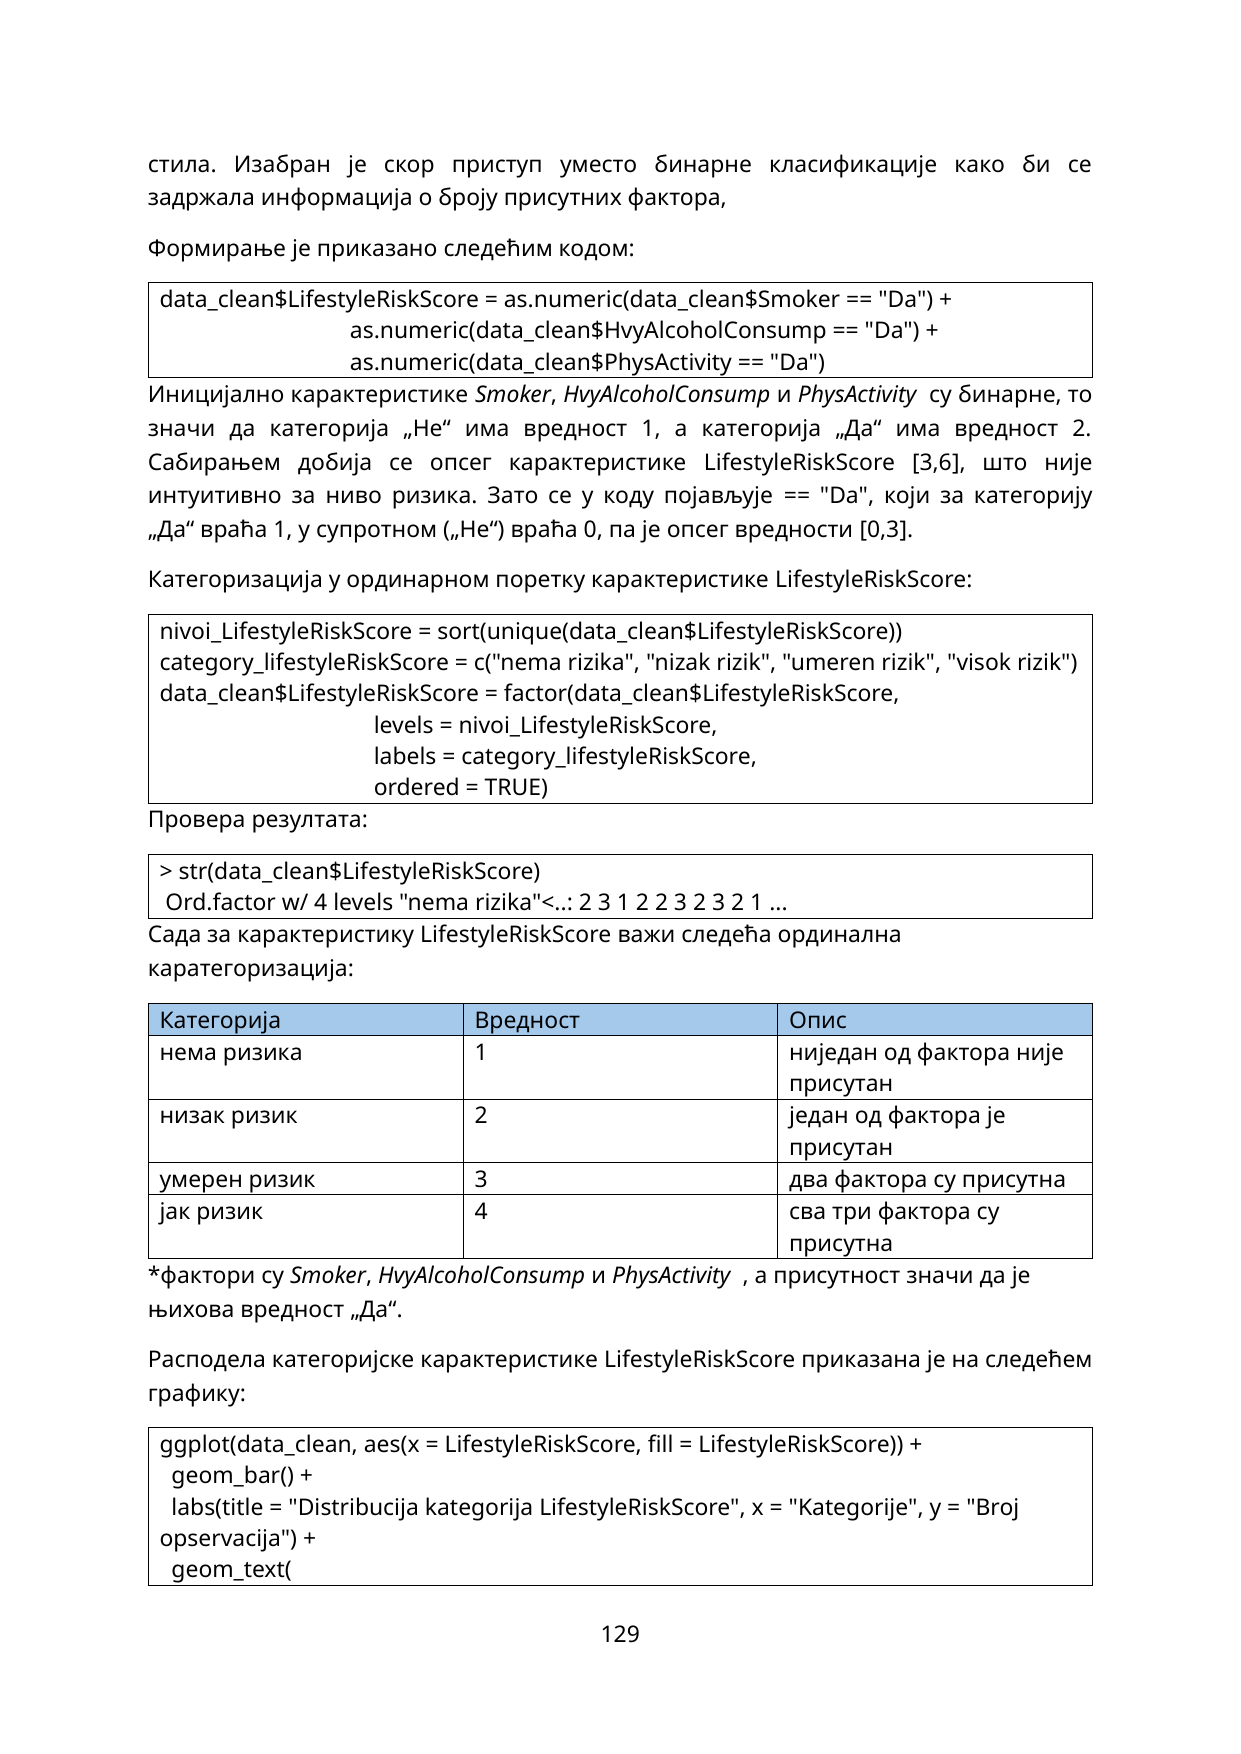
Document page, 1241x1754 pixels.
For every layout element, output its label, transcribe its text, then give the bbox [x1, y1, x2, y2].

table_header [149, 1428, 1092, 1584]
table_cell јак ризик [149, 1195, 463, 1258]
text Категоризација у ординарном поретку карактеристике LifestyleRiskScore: [148, 563, 1093, 595]
table_cell сва три фактора су присутна [778, 1195, 1092, 1258]
text Провера резултата: [148, 804, 1093, 835]
table_header Вредност [464, 1004, 777, 1035]
table_cell нема ризика [149, 1036, 463, 1098]
table_cell ниједан од фактора није присутан [778, 1036, 1092, 1098]
table_header Опис [778, 1004, 1092, 1035]
text Формирање је приказано следећим кодом: [148, 232, 1093, 263]
table_header nivoi_LifestyleRiskScore = sort(unique(data_clean$LifestyleRiskScore)) category_lifestyleRiskScore = c("nema rizika", "nizak rizik", "umeren rizik", "visok rizik") data_clean$LifestyleRiskScore = factor(data_clean$LifestyleRiskScore, levels = nivoi_LifestyleRiskScore, labels = category_lifestyleRiskScore, ordered = TRUE) [149, 615, 1092, 802]
table_header data_clean$LifestyleRiskScore = as.numeric(data_clean$Smoker == "Da") + as.numeric(data_clean$HvyAlcoholConsump == "Da") + as.numeric(data_clean$PhysActivity == "Da") [149, 283, 1092, 377]
text Расподела категоријске карактеристике LifestyleRiskScore приказана је на следећем графику: [148, 1343, 1093, 1408]
table_header Категорија [149, 1004, 463, 1035]
table_header > str(data_clean$LifestyleRiskScore) Ord.factor w/ 4 levels "nema rizika"<..: 2 3 1 2 2 3 2 3 2 1 ... [149, 855, 1092, 917]
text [148, 148, 1093, 213]
table_cell 2 [464, 1100, 777, 1162]
table_cell 4 [464, 1195, 777, 1258]
table_cell низак ризик [149, 1100, 463, 1162]
text Иницијално карактеристике Smoker, HvyAlcoholConsump и PhysActivity су бинарне, то значи да категорија „Не“ има вредност 1, а категорија „Да“ има вредност 2. Сабирањем добија се опсег карактеристике LifestyleRiskScore [3,6], што није интуитивно за ниво ризика. Зато се у коду појављује == "Da", који за категорију „Да“ враћа 1, у супротном („Не“) враћа 0, па је опсег вредности [0,3]. [148, 378, 1093, 544]
table_cell умерен ризик [149, 1163, 463, 1194]
table_cell 3 [464, 1163, 777, 1194]
table_cell један од фактора је присутан [778, 1100, 1092, 1162]
text Сада за карактеристику LifestyleRiskScore важи следећа ординална каратегоризација: [148, 919, 1093, 983]
table_cell 1 [464, 1036, 777, 1098]
text *фактори су Smoker, HvyAlcoholConsump и PhysActivity , а присутност значи да је њихова вредност „Да“. [148, 1259, 1093, 1324]
table_cell два фактора су присутна [778, 1163, 1092, 1194]
